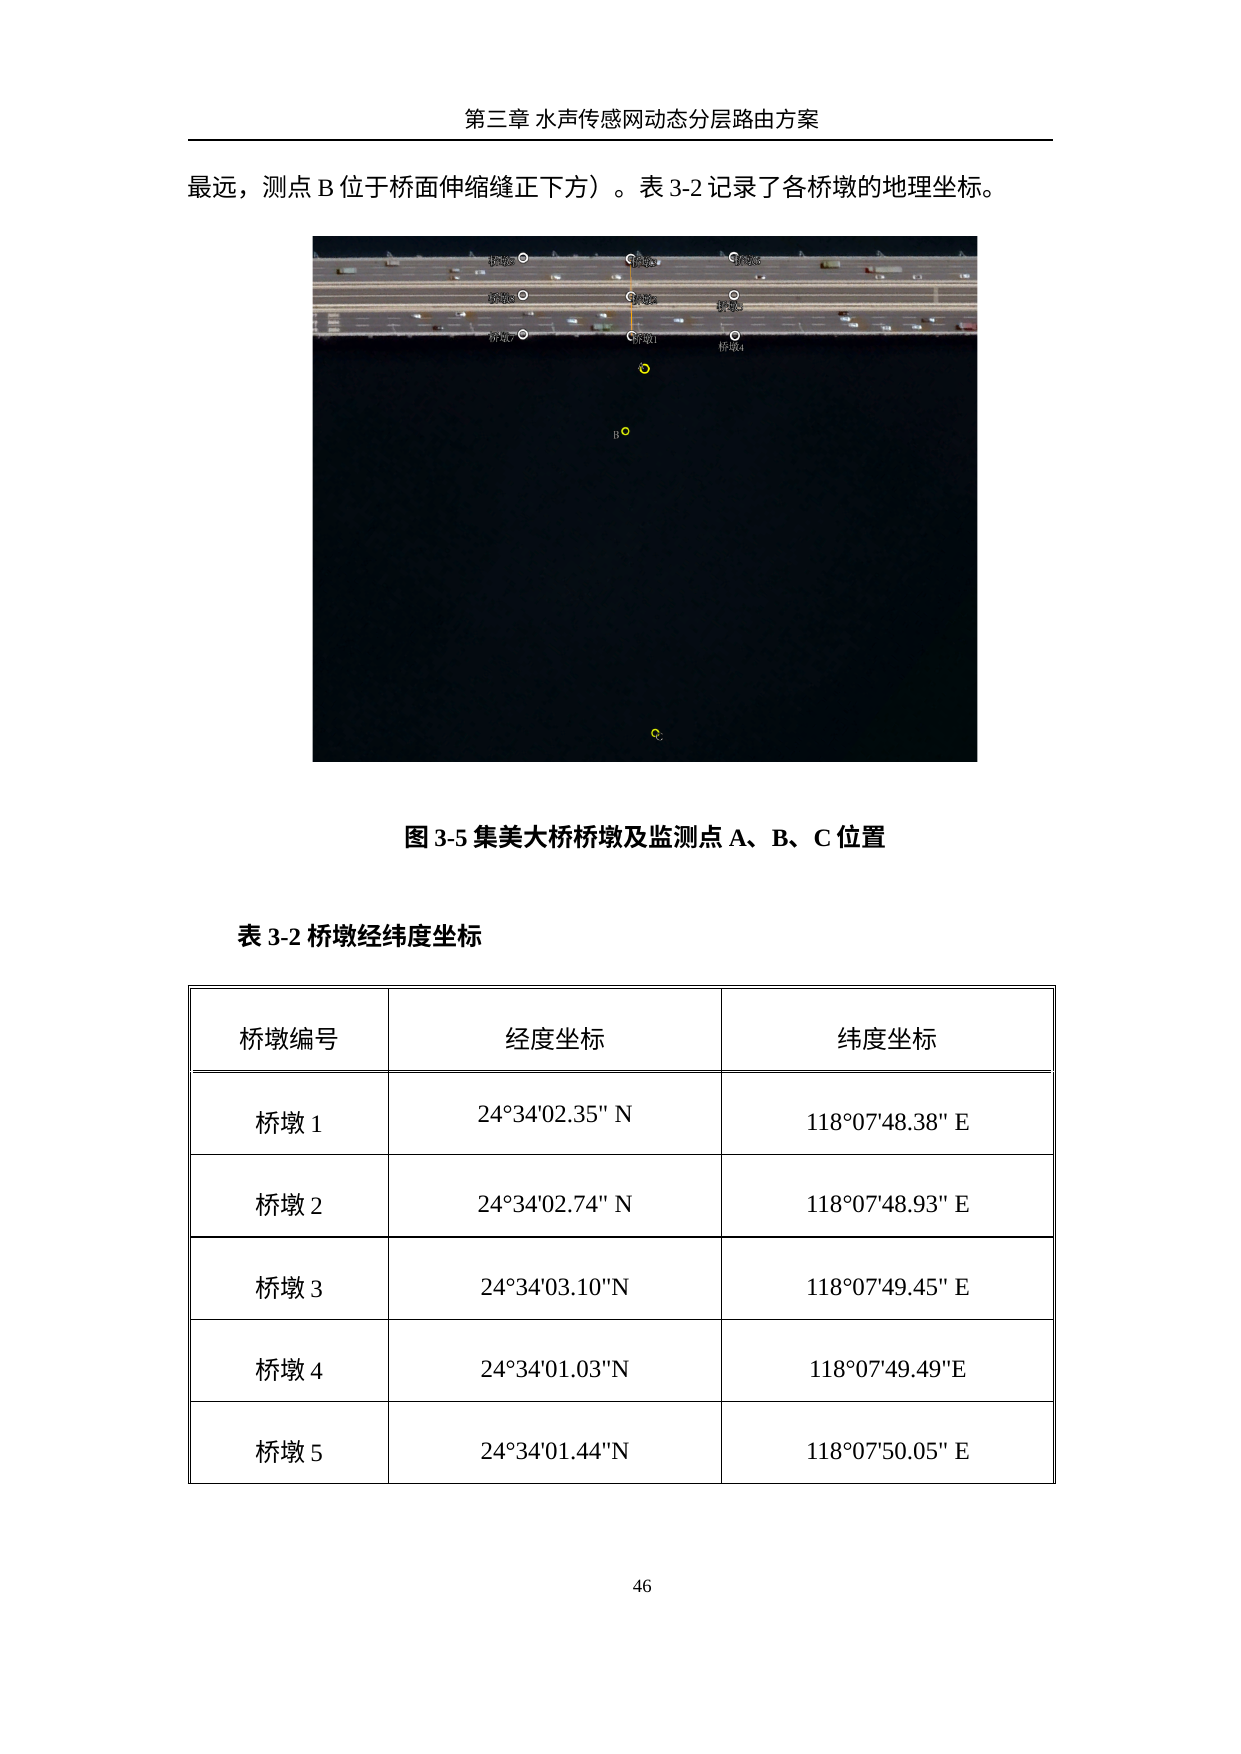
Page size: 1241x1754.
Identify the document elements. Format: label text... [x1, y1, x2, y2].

table_cell 桥墩5 [191, 1402, 388, 1483]
table_header 桥墩编号 [191, 989, 388, 1070]
table_cell 桥墩1 [191, 1070, 388, 1154]
table_cell 118°07'49.49"E [722, 1320, 1053, 1401]
table_cell 24°34'03.10"N [389, 1238, 721, 1319]
text 图3-5 集美大桥桥墩及监测点A、B、C位置 [187, 803, 1053, 868]
table_cell 24°34'02.35" N [389, 1073, 721, 1154]
table_cell 118°07'48.38" E [722, 1070, 1053, 1154]
table_cell 桥墩2 [191, 1155, 388, 1236]
table_cell 118°07'50.05" E [722, 1402, 1053, 1483]
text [187, 153, 1053, 218]
table_cell 118°07'49.45" E [722, 1238, 1053, 1319]
table_cell 24°34'01.44"N [389, 1402, 721, 1483]
table_header 经度坐标 [389, 989, 721, 1070]
picture [312, 236, 978, 762]
table_cell 118°07'48.93" E [722, 1155, 1053, 1236]
table_cell 桥墩4 [191, 1320, 388, 1401]
text 表3-2 桥墩经纬度坐标 [187, 902, 1053, 967]
table_cell 桥墩3 [191, 1238, 388, 1319]
table_cell 24°34'01.03"N [389, 1320, 721, 1401]
table_cell 24°34'02.74" N [389, 1155, 721, 1236]
table_header 纬度坐标 [722, 989, 1053, 1070]
